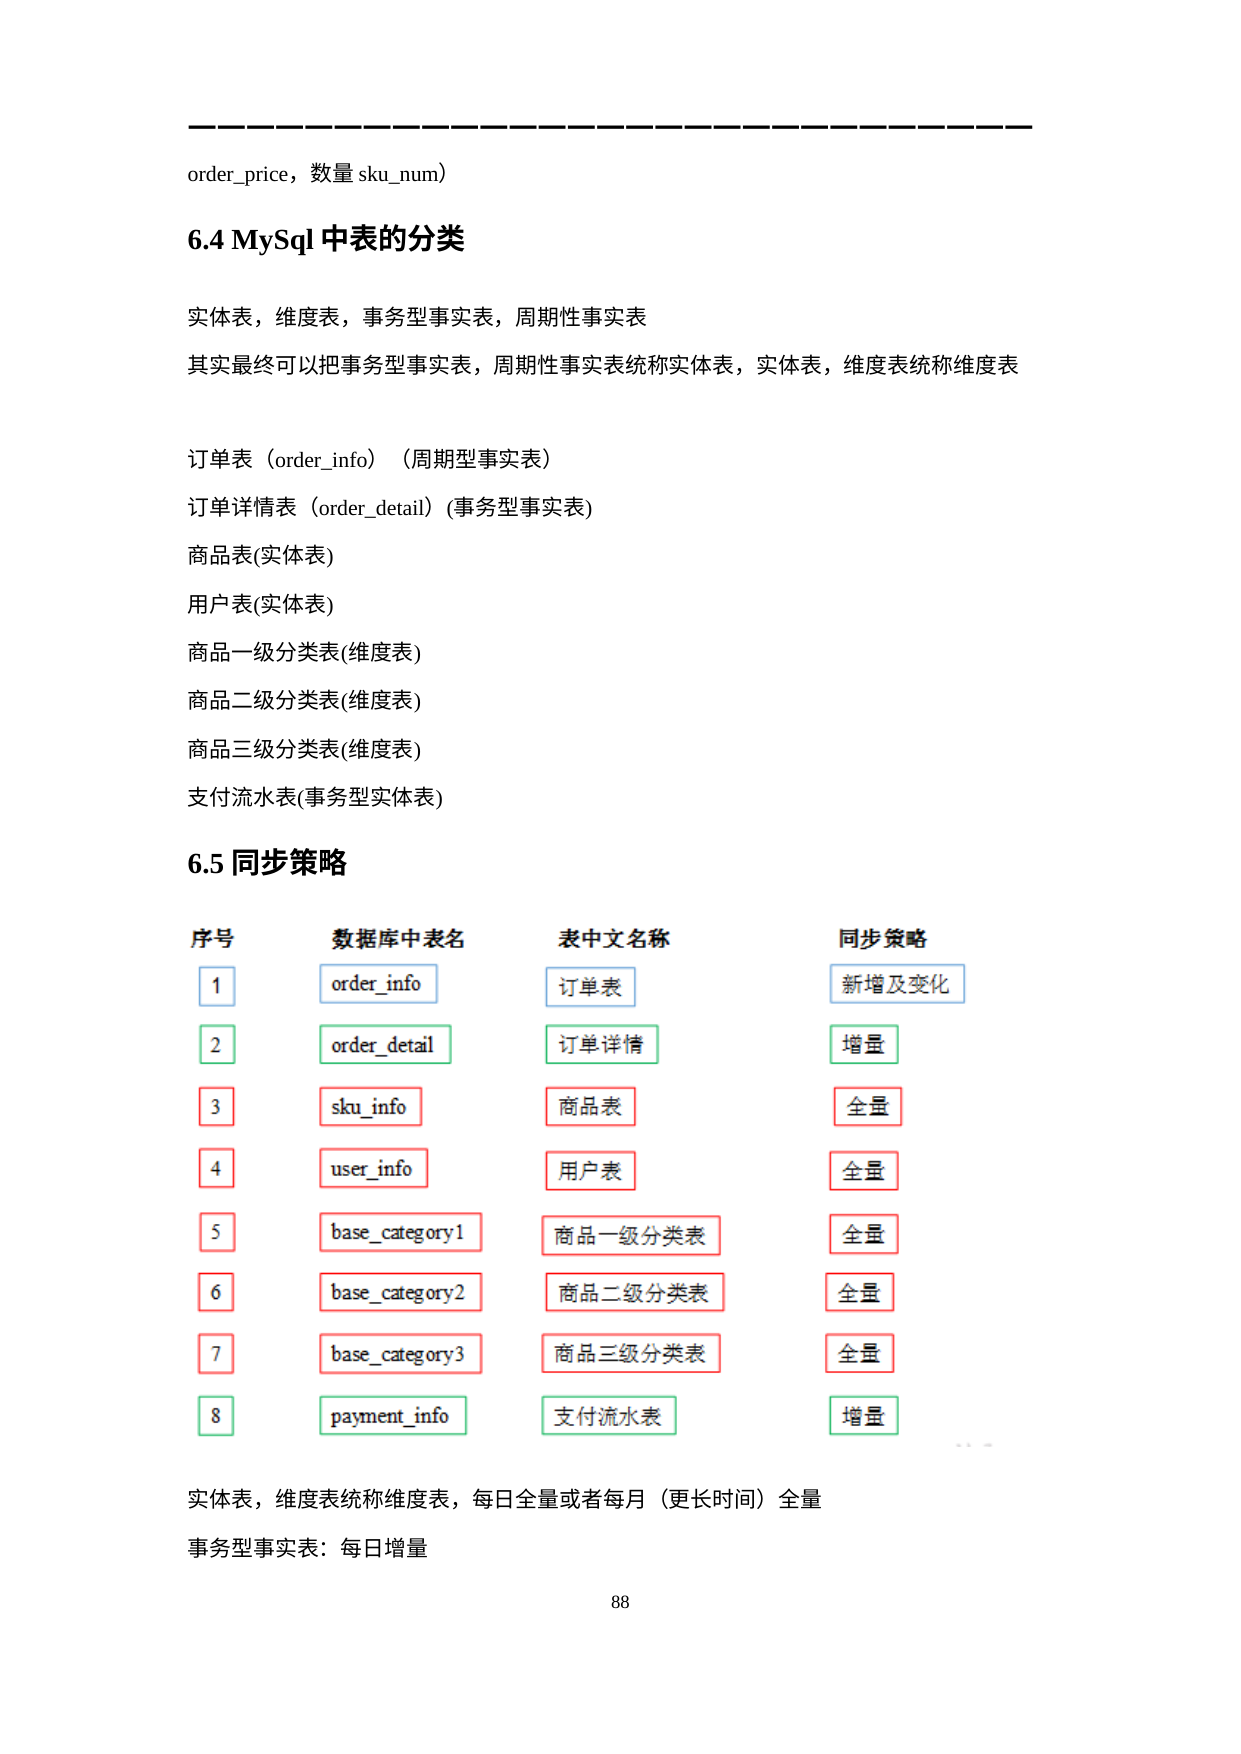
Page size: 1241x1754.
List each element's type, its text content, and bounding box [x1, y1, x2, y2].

text 事务型事实表：每日增量 [187, 1530, 1053, 1563]
text 支付流水表(事务型实体表) [187, 779, 1053, 812]
text 实体表，维度表，事务型事实表，周期性事实表 [187, 299, 1053, 332]
text 用户表(实体表) [187, 586, 1053, 619]
subtitle 6.4 MySql中表的分类 [187, 204, 1053, 269]
text 实体表，维度表统称维度表，每日全量或者每月（更长时间）全量 [187, 1482, 1053, 1514]
text 订单表（order_info）（周期型事实表） [187, 441, 1053, 474]
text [187, 156, 1053, 188]
text 商品表(实体表) [187, 538, 1053, 570]
text 商品三级分类表(维度表) [187, 731, 1053, 764]
text 商品一级分类表(维度表) [187, 634, 1053, 667]
text 商品二级分类表(维度表) [187, 683, 1053, 715]
subtitle 6.5 同步策略 [187, 828, 1053, 893]
text 订单详情表（order_detail）(事务型事实表) [187, 489, 1053, 522]
text 其实最终可以把事务型事实表，周期性事实表统称实体表，实体表，维度表统称维度表 [187, 348, 1053, 380]
